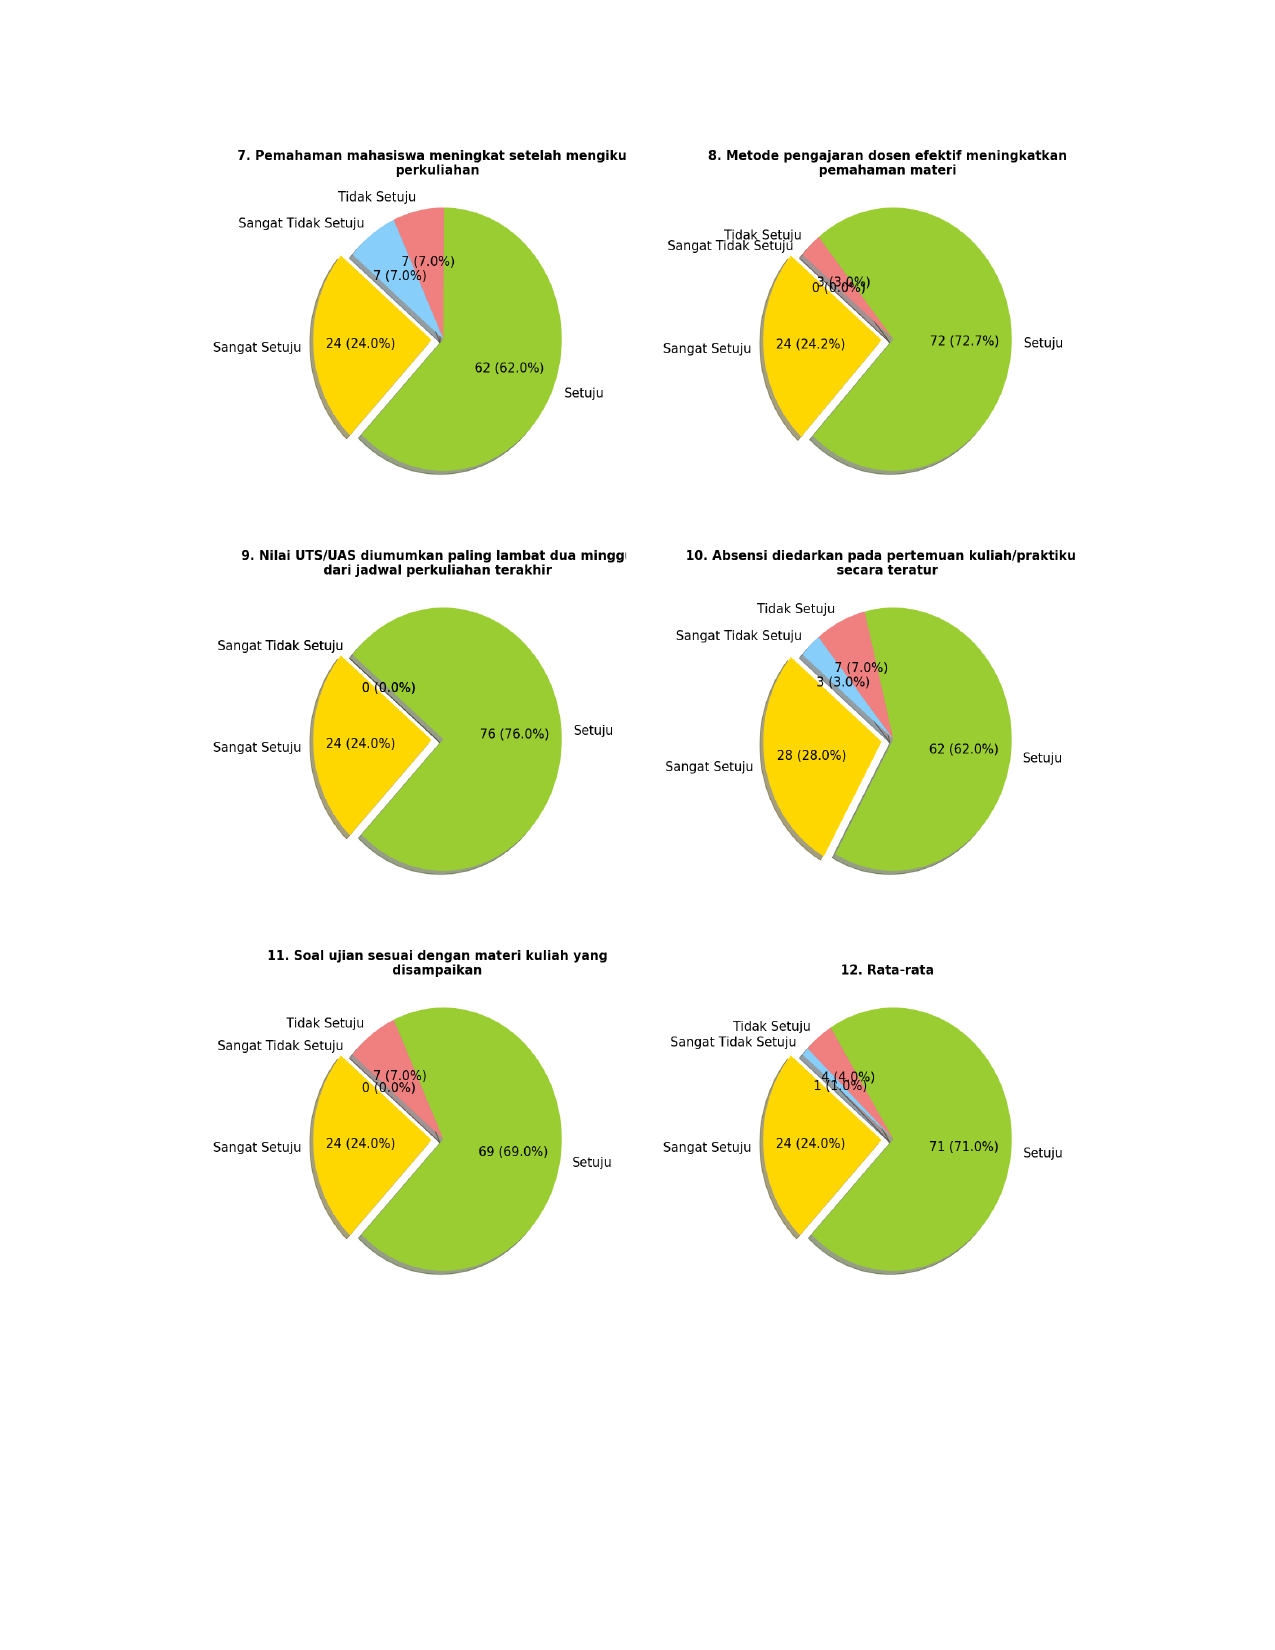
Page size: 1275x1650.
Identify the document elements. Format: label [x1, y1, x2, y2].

picture [656, 150, 1077, 525]
picture [206, 949, 627, 1325]
picture [656, 549, 1077, 925]
table_cell [626, 550, 1076, 949]
table_header [626, 150, 1076, 550]
picture [206, 150, 627, 525]
table_cell [176, 949, 626, 1349]
table_header [176, 150, 626, 550]
table_cell [176, 550, 626, 949]
picture [206, 549, 627, 925]
picture [656, 949, 1077, 1325]
table_cell [626, 949, 1076, 1349]
